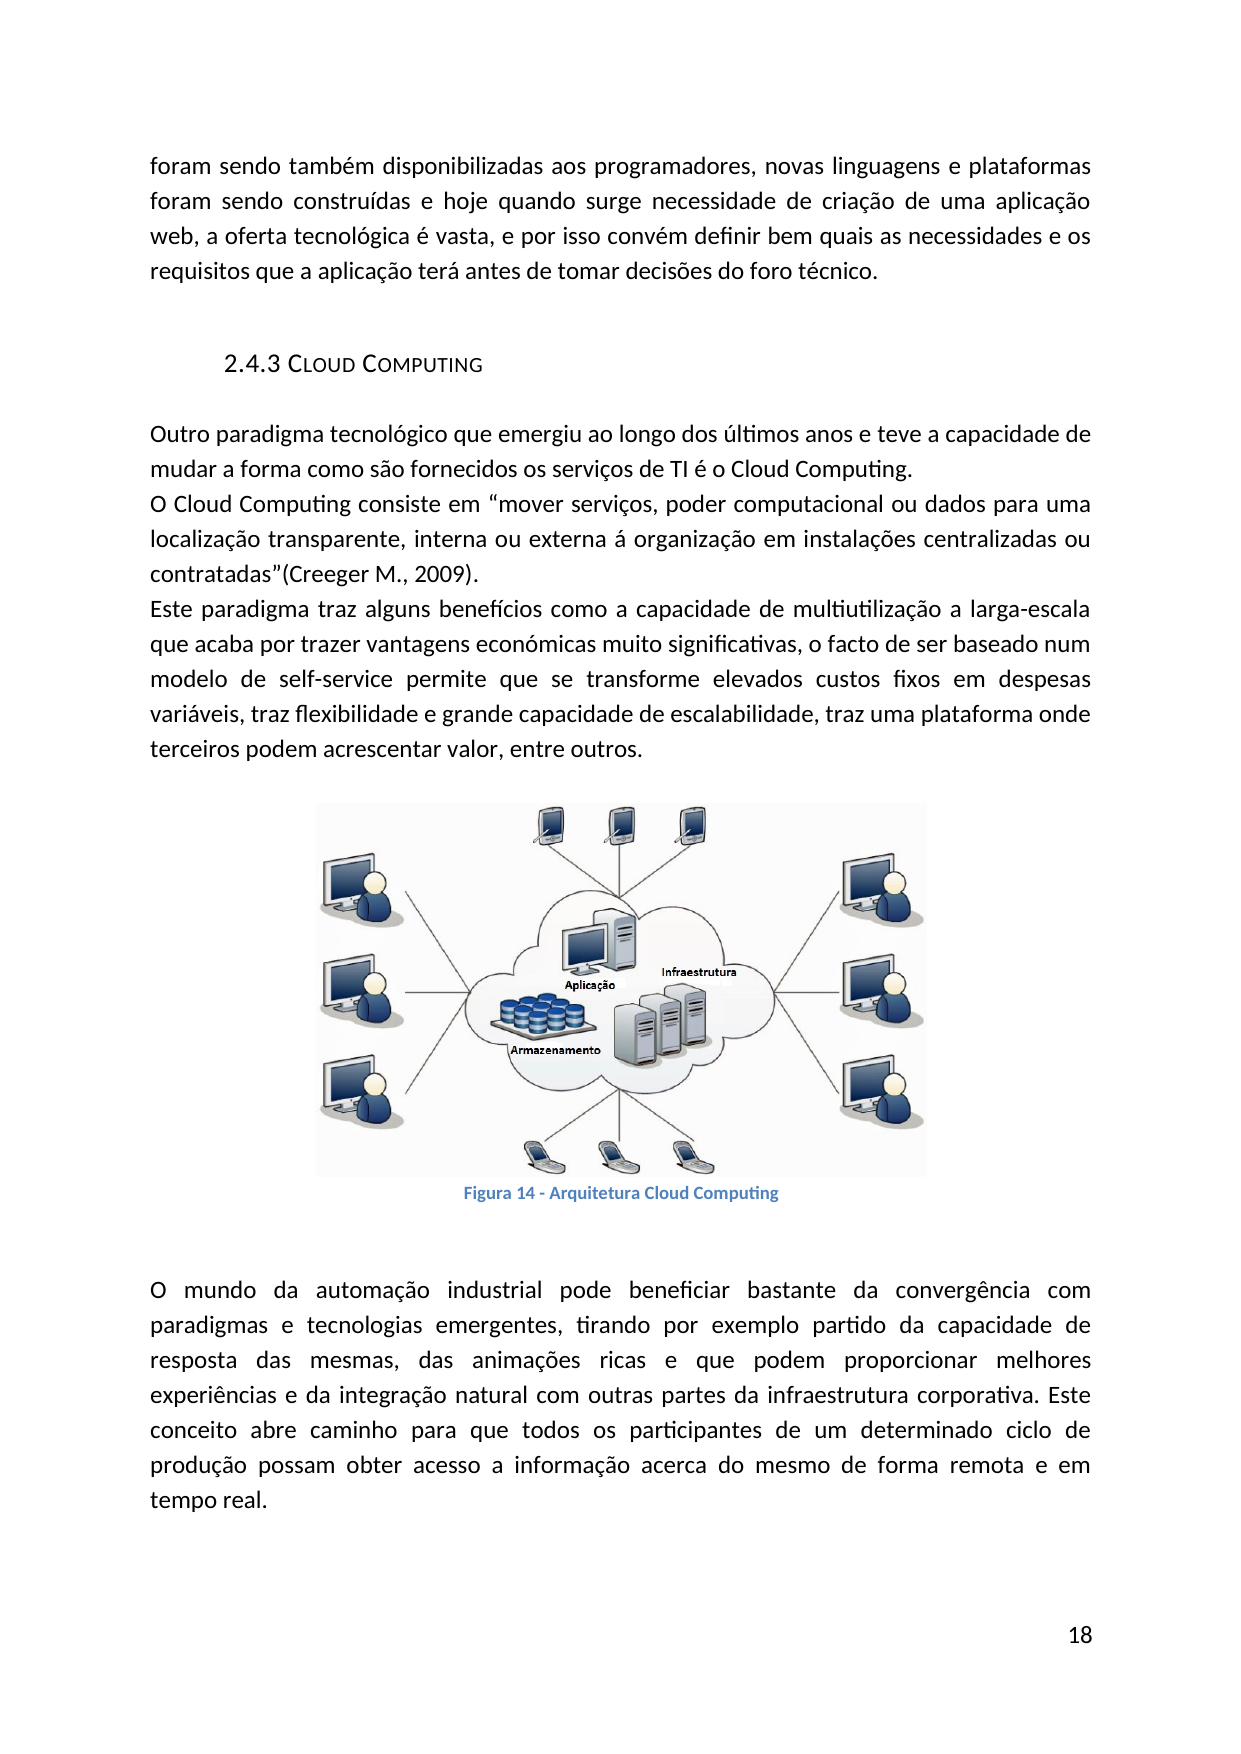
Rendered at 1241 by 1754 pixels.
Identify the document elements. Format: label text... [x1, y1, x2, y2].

text Este paradigma traz alguns benefícios como a capacidade de multiutilização a larga-escala que acaba por trazer vantagens económicas muito significativas, o facto de ser baseado num modelo de self-service permite que se transforme elevados custos fixos em despesas variáveis, traz flexibilidade e grande capacidade de escalabilidade, traz uma plataforma onde terceiros podem acrescentar valor, entre outros. [150, 593, 1092, 764]
subtitle 2.4.3 Cloud Computing [150, 346, 1092, 379]
text O Cloud Computing consiste em “mover serviços, poder computacional ou dados para uma localização transparente, interna ou externa á organização em instalações centralizadas ou contratadas”(Creeger M., 2009). [150, 488, 1092, 589]
text Outro paradigma tecnológico que emergiu ao longo dos últimos anos e teve a capacidade de mudar a forma como são fornecidos os serviços de TI é o Cloud Computing. [150, 418, 1092, 484]
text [150, 150, 1092, 286]
text O mundo da automação industrial pode beneficiar bastante da convergência com paradigmas e tecnologias emergentes, tirando por exemplo partido da capacidade de resposta das mesmas, das animações ricas e que podem proporcionar melhores experiências e da integração natural com outras partes da infraestrutura corporativa. Este conceito abre caminho para que todos os participantes de um determinado ciclo de produção possam obter acesso a informação acerca do mesmo de forma remota e em tempo real. [150, 1274, 1092, 1515]
picture [315, 803, 927, 1177]
